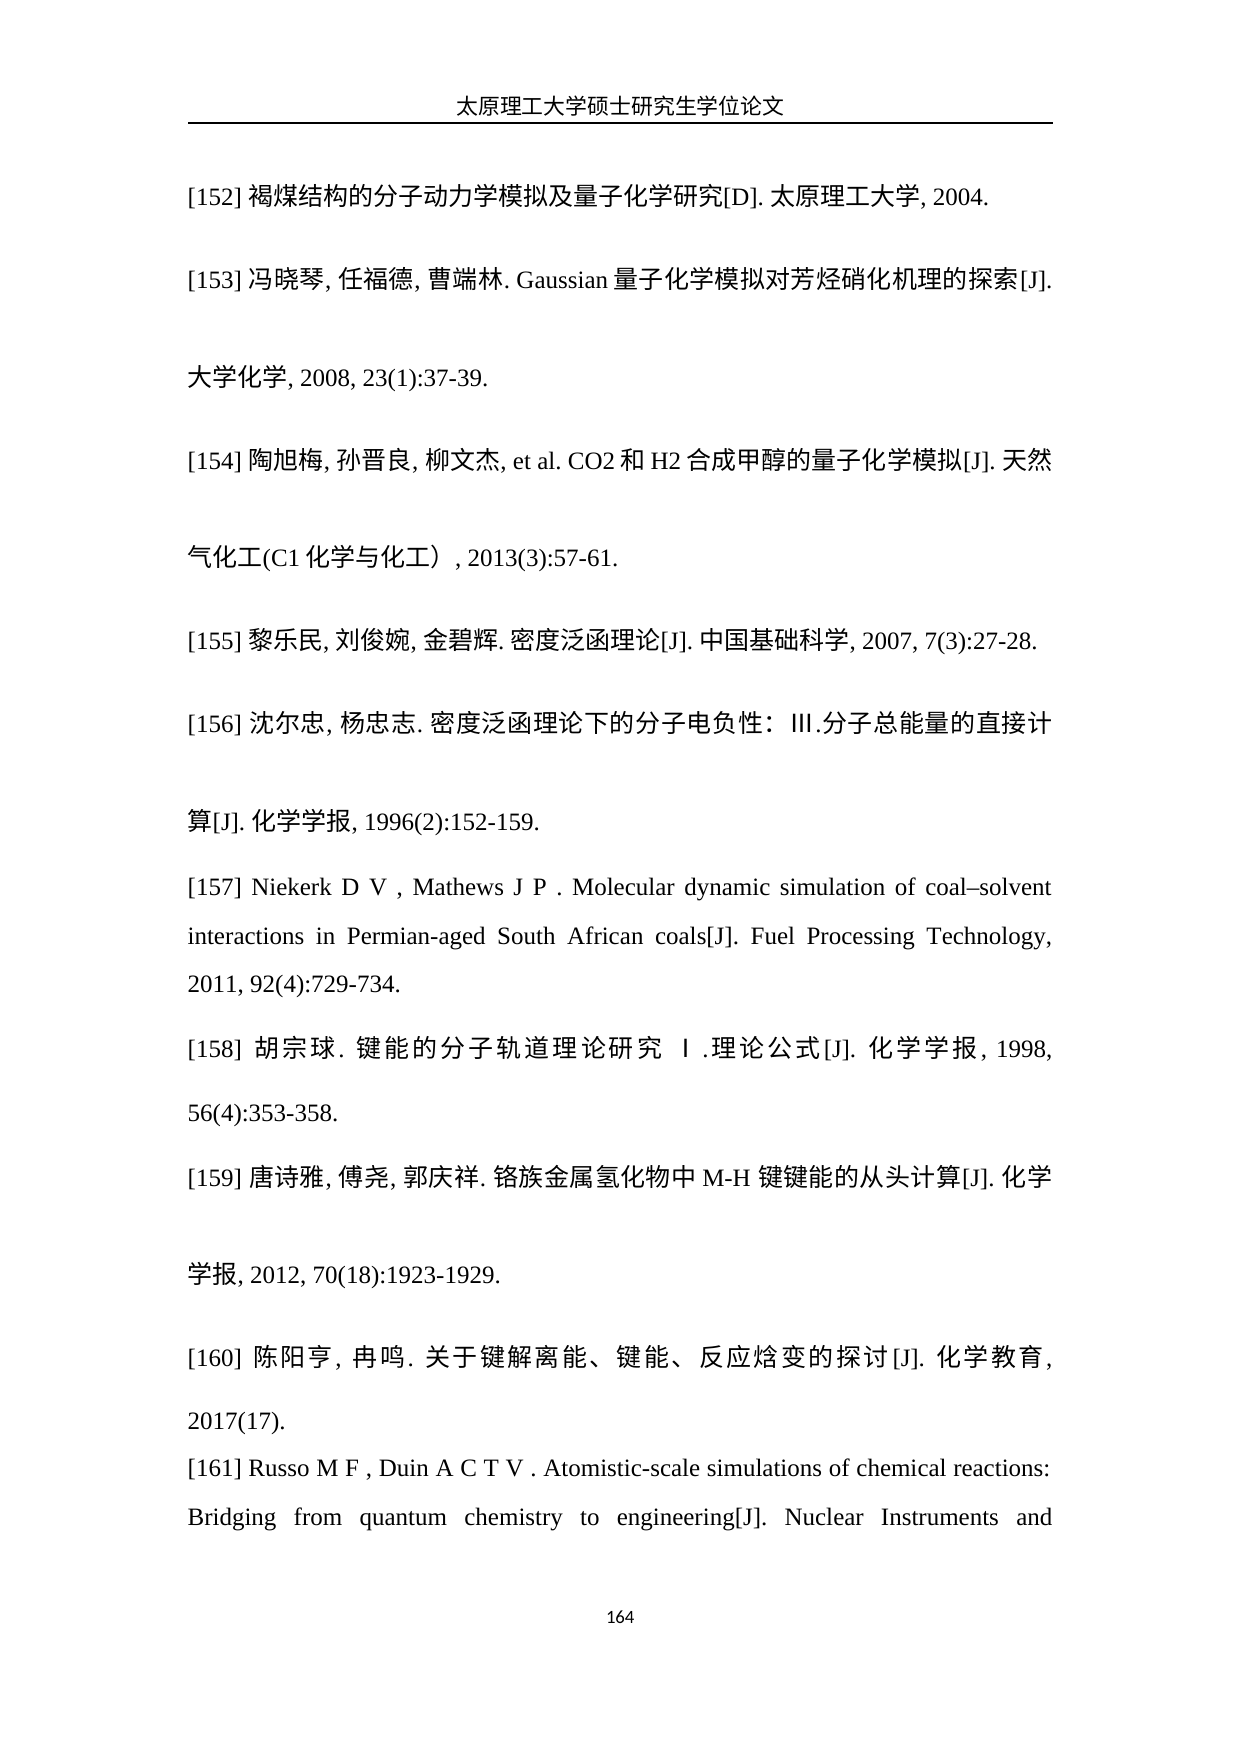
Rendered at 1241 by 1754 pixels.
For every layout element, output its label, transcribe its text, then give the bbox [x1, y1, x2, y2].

text [158] 胡宗球. 键能的分子轨道理论研究 Ⅰ.理论公式[J]. 化学学报, 1998, 56(4):353-358. [187, 1014, 1053, 1128]
text [153] 冯晓琴, 任福德, 曹端林. Gaussian量子化学模拟对芳烃硝化机理的探索[J]. 大学化学, 2008, 23(1):37-39. [187, 245, 1053, 408]
text [155] 黎乐民, 刘俊婉, 金碧辉. 密度泛函理论[J]. 中国基础科学, 2007, 7(3):27-28. [187, 606, 1053, 671]
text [187, 1451, 1053, 1533]
text [154] 陶旭梅, 孙晋良, 柳文杰, et al. CO2和H2合成甲醇的量子化学模拟[J]. 天然气化工(C1化学与化工）, 2013(3):57-61. [187, 426, 1053, 588]
text [152] 褐煤结构的分子动力学模拟及量子化学研究[D]. 太原理工大学, 2004. [187, 162, 1053, 227]
text [157] Niekerk D V , Mathews J P . Molecular dynamic simulation of coal–solvent interactions in Permian-aged South African coals[J]. Fuel Processing Technology, 2011, 92(4):729-734. [187, 870, 1053, 1000]
text [159] 唐诗雅, 傅尧, 郭庆祥. 铬族金属氢化物中M-H 键键能的从头计算[J]. 化学学报, 2012, 70(18):1923-1929. [187, 1143, 1053, 1305]
text [160] 陈阳亨, 冉鸣. 关于键解离能、键能、反应焓变的探讨[J]. 化学教育, 2017(17). [187, 1323, 1053, 1437]
text [156] 沈尔忠, 杨忠志. 密度泛函理论下的分子电负性：Ⅲ.分子总能量的直接计算[J]. 化学学报, 1996(2):152-159. [187, 689, 1053, 852]
